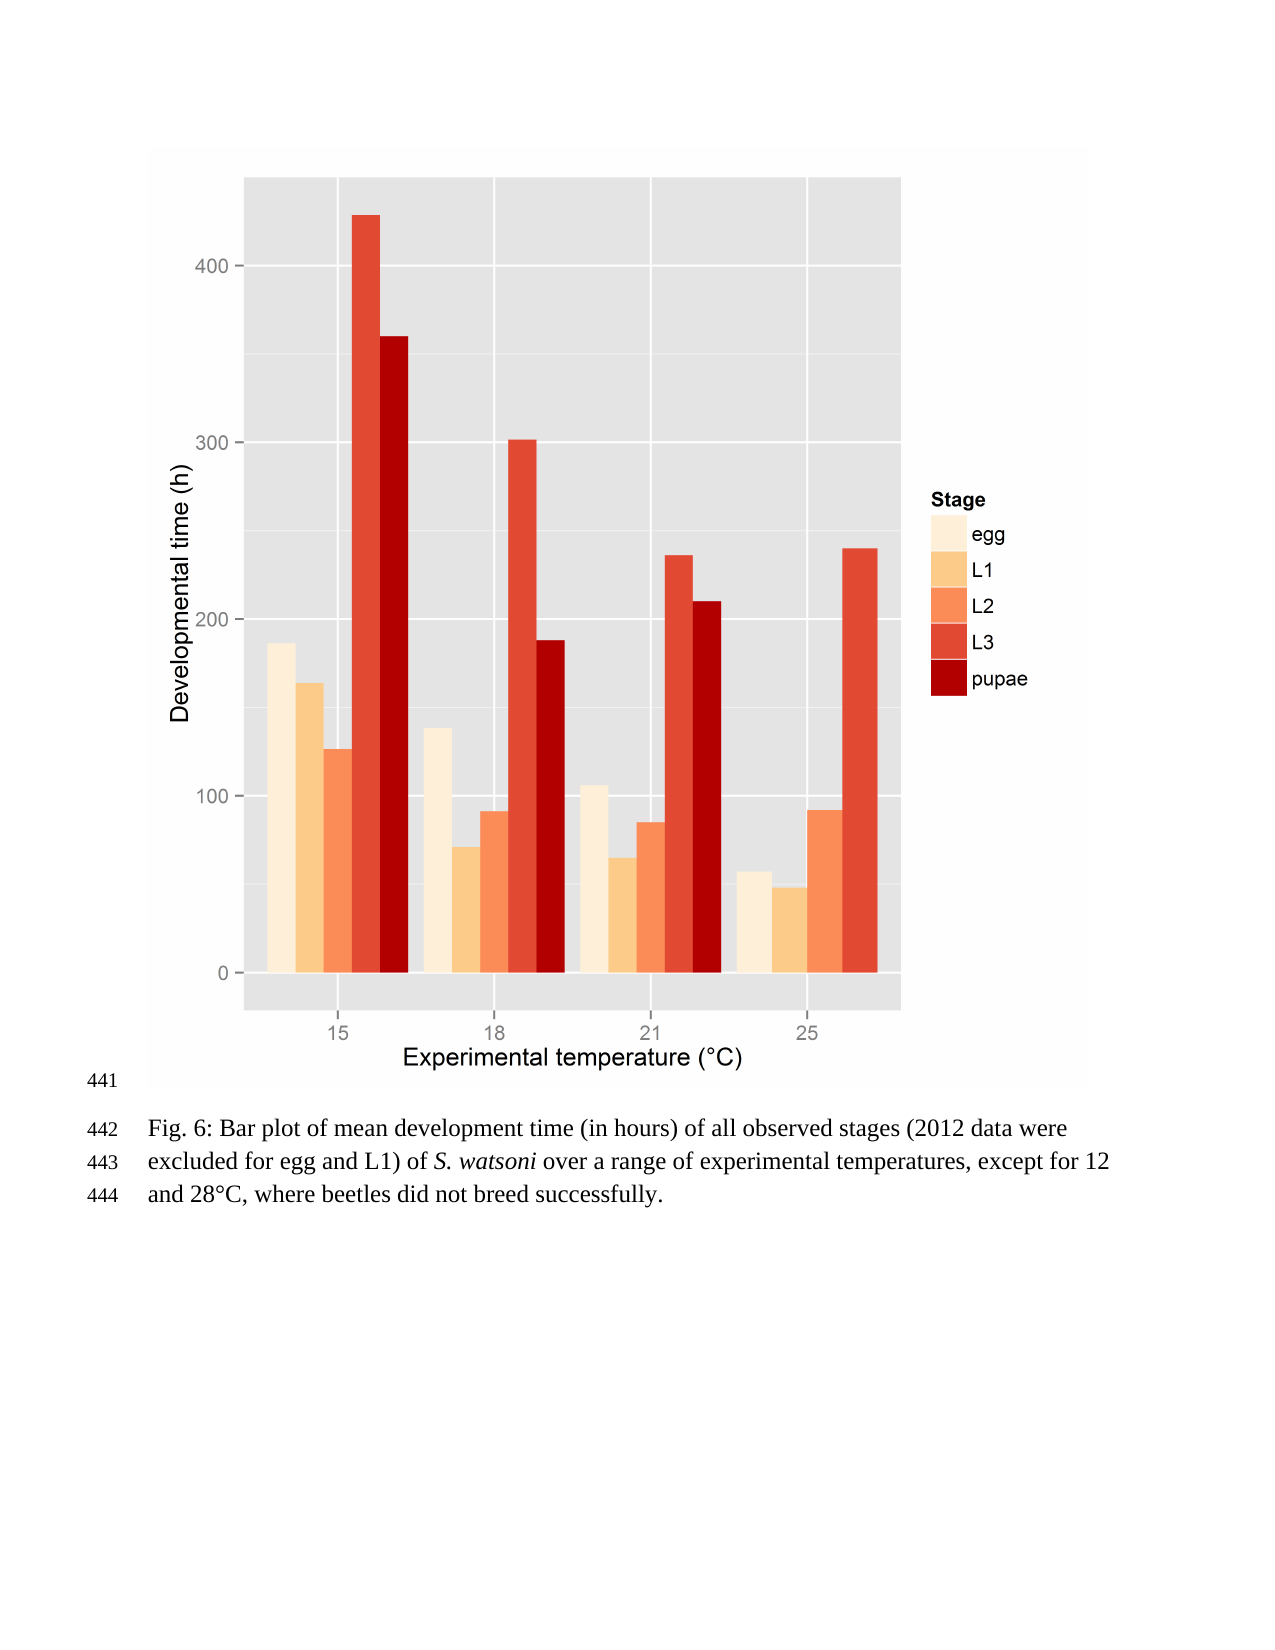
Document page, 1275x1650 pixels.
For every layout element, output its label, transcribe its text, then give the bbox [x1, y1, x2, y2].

text Fig. 6: Bar plot of mean development time (in hours) of all observed stages (2012 data were excluded for egg and L1) of S. watsoni over a range of experimental temperatures, except for 12 and 28°C, where beetles did not breed successfully. [148, 1113, 1127, 1208]
picture [147, 147, 1088, 1088]
